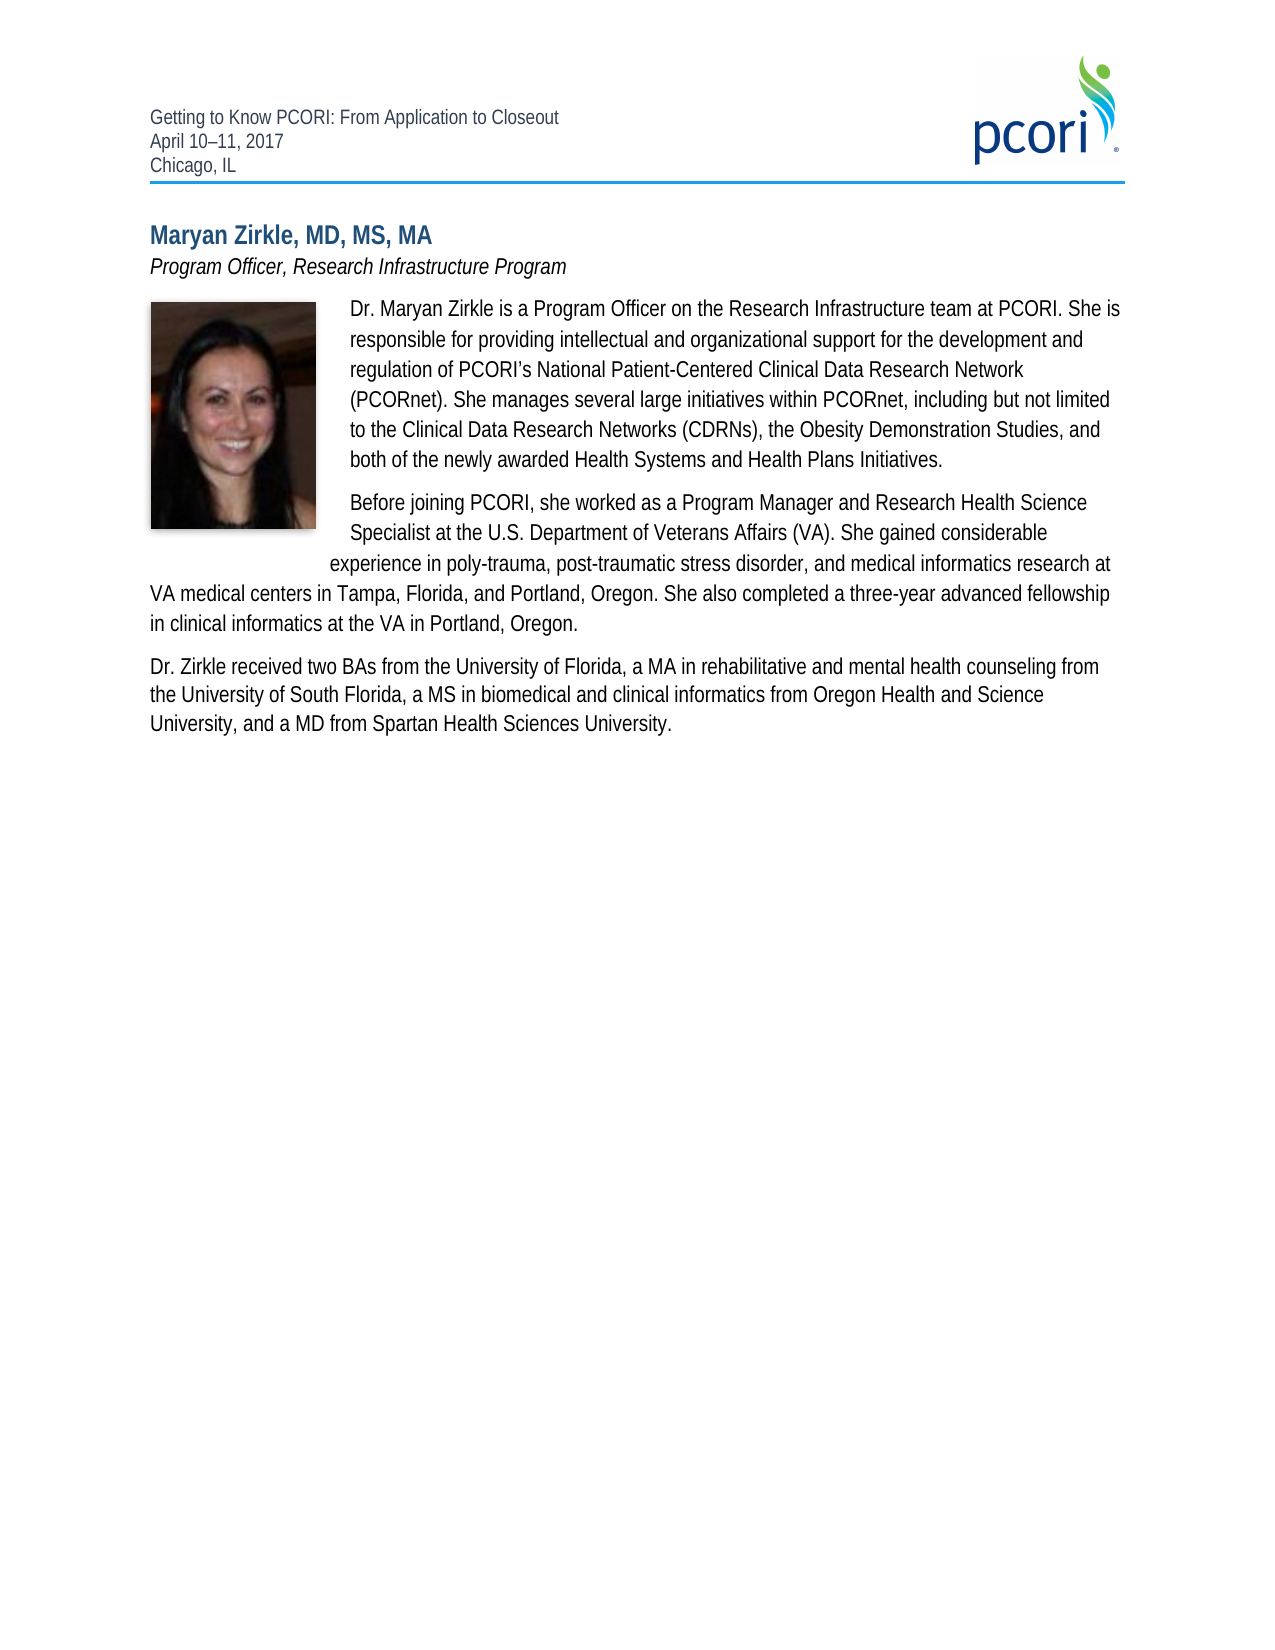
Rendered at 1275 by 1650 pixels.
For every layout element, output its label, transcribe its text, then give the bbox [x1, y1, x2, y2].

title Program Officer, Research Infrastructure Program [150, 253, 1125, 279]
text Before joining PCORI, she worked as a Program Manager and Research Health Science Specialist at the U.S. Department of Veterans Affairs (VA). She gained considerable experience in poly-trauma, post-traumatic stress disorder, and medical informatics research at VA medical centers in Tampa, Florida, and Portland, Oregon. She also completed a three-year advanced fellowship in clinical informatics at the VA in Portland, Oregon. [150, 489, 1125, 636]
text Dr. Maryan Zirkle is a Program Officer on the Research Infrastructure team at PCORI. She is responsible for providing intellectual and organizational support for the development and regulation of PCORI’s National Patient-Centered Clinical Data Research Network (PCORnet). She manages several large initiatives within PCORnet, including but not limited to the Clinical Data Research Networks (CDRNs), the Obesity Demonstration Studies, and both of the newly awarded Health Systems and Health Plans Initiatives. [150, 295, 1125, 473]
subtitle Maryan Zirkle, MD, MS, MA [150, 219, 1125, 250]
text Dr. Zirkle received two BAs from the University of Florida, a MA in rehabilitative and mental health counseling from the University of South Florida, a MS in biomedical and clinical informatics from Oregon Health and Science University, and a MD from Spartan Health Sciences University. [150, 653, 1125, 736]
picture [975, 55, 1121, 165]
picture [151, 302, 316, 529]
